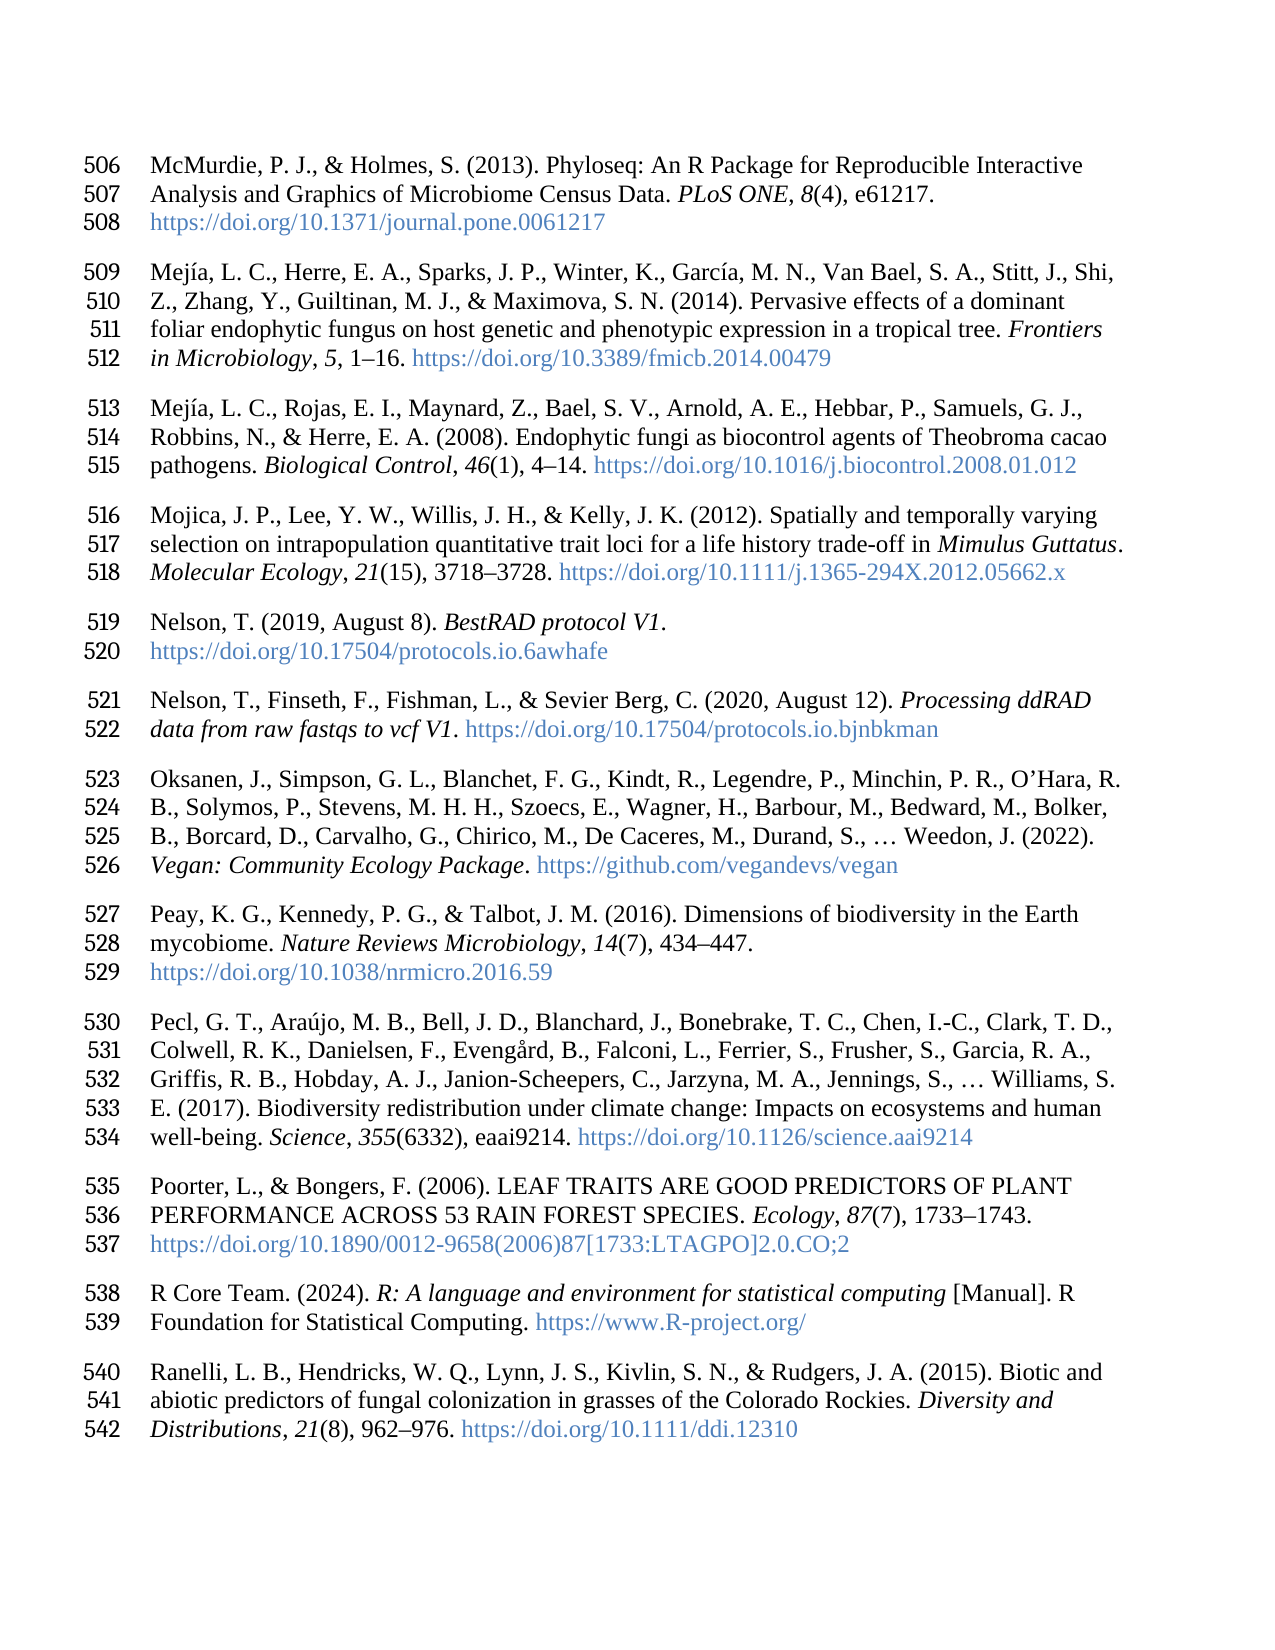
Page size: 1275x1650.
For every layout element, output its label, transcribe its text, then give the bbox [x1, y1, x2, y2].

text R Core Team. (2024). R: A language and environment for statistical computing [Manual]. R Foundation for Statistical Computing. https://www.R-project.org/ [150, 1278, 1125, 1336]
text Nelson, T. (2019, August 8). BestRAD protocol V1. https://doi.org/10.17504/protocols.io.6awhafe [150, 607, 1125, 664]
text Ranelli, L. B., Hendricks, W. Q., Lynn, J. S., Kivlin, S. N., & Rudgers, J. A. (2015). Biotic and abiotic predictors of fungal colonization in grasses of the Colorado Rockies. Diversity and Distributions, 21(8), 962–976. https://doi.org/10.1111/ddi.12310 [150, 1357, 1125, 1443]
text Oksanen, J., Simpson, G. L., Blanchet, F. G., Kindt, R., Legendre, P., Minchin, P. R., O’Hara, R. B., Solymos, P., Stevens, M. H. H., Szoecs, E., Wagner, H., Barbour, M., Bedward, M., Bolker, B., Borcard, D., Carvalho, G., Chirico, M., De Caceres, M., Durand, S., … Weedon, J. (2022). Vegan: Community Ecology Package. https://github.com/vegandevs/vegan [150, 764, 1125, 879]
text Mejía, L. C., Rojas, E. I., Maynard, Z., Bael, S. V., Arnold, A. E., Hebbar, P., Samuels, G. J., Robbins, N., & Herre, E. A. (2008). Endophytic fungi as biocontrol agents of Theobroma cacao pathogens. Biological Control, 46(1), 4–14. https://doi.org/10.1016/j.biocontrol.2008.01.012 [150, 393, 1125, 479]
text Pecl, G. T., Araújo, M. B., Bell, J. D., Blanchard, J., Bonebrake, T. C., Chen, I.-C., Clark, T. D., Colwell, R. K., Danielsen, F., Evengård, B., Falconi, L., Ferrier, S., Frusher, S., Garcia, R. A., Griffis, R. B., Hobday, A. J., Janion-Scheepers, C., Jarzyna, M. A., Jennings, S., … Williams, S. E. (2017). Biodiversity redistribution under climate change: Impacts on ecosystems and human well-being. Science, 355(6332), eaai9214. https://doi.org/10.1126/science.aai9214 [150, 1007, 1125, 1150]
text Peay, K. G., Kennedy, P. G., & Talbot, J. M. (2016). Dimensions of biodiversity in the Earth mycobiome. Nature Reviews Microbiology, 14(7), 434–447. https://doi.org/10.1038/nrmicro.2016.59 [150, 899, 1125, 986]
text Mojica, J. P., Lee, Y. W., Willis, J. H., & Kelly, J. K. (2012). Spatially and temporally varying selection on intrapopulation quantitative trait loci for a life history trade‐off in Mimulus Guttatus. Molecular Ecology, 21(15), 3718–3728. https://doi.org/10.1111/j.1365-294X.2012.05662.x [150, 500, 1125, 586]
text Poorter, L., & Bongers, F. (2006). LEAF TRAITS ARE GOOD PREDICTORS OF PLANT PERFORMANCE ACROSS 53 RAIN FOREST SPECIES. Ecology, 87(7), 1733–1743. https://doi.org/10.1890/0012-9658(2006)87[1733:LTAGPO]2.0.CO;2 [150, 1171, 1125, 1257]
text Nelson, T., Finseth, F., Fishman, L., & Sevier Berg, C. (2020, August 12). Processing ddRAD data from raw fastqs to vcf V1. https://doi.org/10.17504/protocols.io.bjnbkman [150, 685, 1125, 743]
text McMurdie, P. J., & Holmes, S. (2013). Phyloseq: An R Package for Reproducible Interactive Analysis and Graphics of Microbiome Census Data. PLoS ONE, 8(4), e61217. https://doi.org/10.1371/journal.pone.0061217 [150, 150, 1125, 236]
text Mejía, L. C., Herre, E. A., Sparks, J. P., Winter, K., García, M. N., Van Bael, S. A., Stitt, J., Shi, Z., Zhang, Y., Guiltinan, M. J., & Maximova, S. N. (2014). Pervasive effects of a dominant foliar endophytic fungus on host genetic and phenotypic expression in a tropical tree. Frontiers in Microbiology, 5, 1–16. https://doi.org/10.3389/fmicb.2014.00479 [150, 257, 1125, 372]
